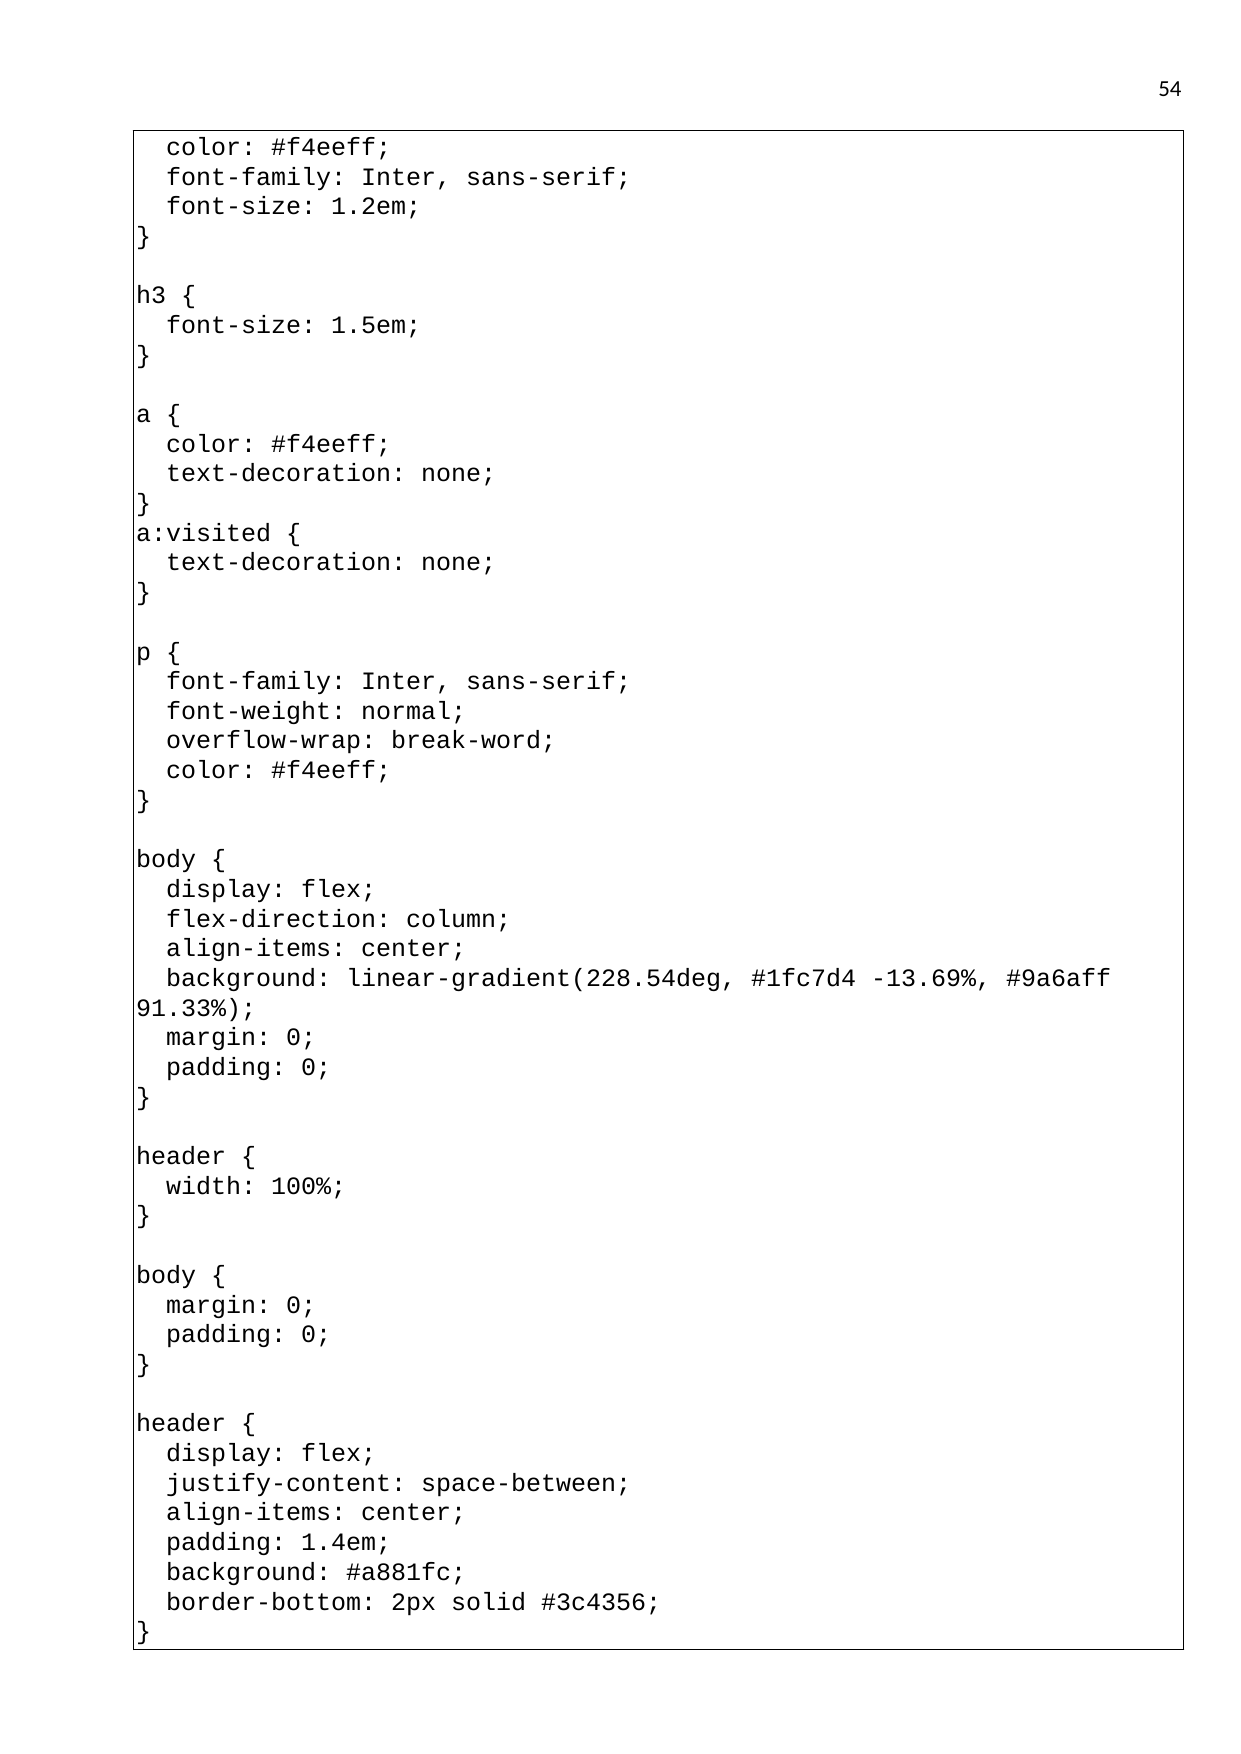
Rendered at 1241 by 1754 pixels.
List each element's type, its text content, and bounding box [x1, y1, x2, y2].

text body { [136, 846, 1181, 875]
text } [136, 489, 1181, 519]
text } [136, 1350, 1181, 1380]
text } [136, 1083, 1181, 1113]
text } [136, 578, 1181, 608]
text } [134, 1614, 1183, 1649]
text border-bottom: 2px solid #3c4356; [136, 1588, 1181, 1614]
text text-decoration: none; [136, 459, 1181, 489]
text display: flex; [136, 1439, 1181, 1469]
text margin: 0; [136, 1024, 1181, 1053]
text margin: 0; [136, 1291, 1181, 1321]
text h3 { [136, 281, 1181, 311]
text font-family: Inter, sans-serif; [136, 163, 1181, 192]
text } [136, 786, 1181, 816]
text font-size: 1.2em; [136, 192, 1181, 222]
text background: linear-gradient(228.54deg, #1fc7d4 -13.69%, #9a6aff 91.33%); [136, 964, 1181, 1024]
text } [136, 341, 1181, 371]
text a:visited { [136, 519, 1181, 549]
text a { [136, 400, 1181, 430]
text header { [136, 1409, 1181, 1439]
text } [136, 222, 1181, 252]
text font-family: Inter, sans-serif; [136, 667, 1181, 697]
text display: flex; [136, 875, 1181, 905]
text color: #f4eeff; [136, 756, 1181, 786]
text overflow-wrap: break-word; [136, 727, 1181, 756]
text color: #f4eeff; [134, 131, 1183, 163]
text p { [136, 638, 1181, 667]
text header { [136, 1142, 1181, 1172]
text padding: 0; [136, 1321, 1181, 1350]
text background: #a881fc; [136, 1558, 1181, 1588]
text flex-direction: column; [136, 905, 1181, 934]
text color: #f4eeff; [136, 430, 1181, 459]
text align-items: center; [136, 1499, 1181, 1528]
text font-size: 1.5em; [136, 311, 1181, 341]
text font-weight: normal; [136, 697, 1181, 727]
text } [136, 1202, 1181, 1231]
text padding: 1.4em; [136, 1528, 1181, 1558]
text body { [136, 1261, 1181, 1291]
text text-decoration: none; [136, 549, 1181, 578]
text padding: 0; [136, 1053, 1181, 1083]
text align-items: center; [136, 934, 1181, 964]
text width: 100%; [136, 1172, 1181, 1202]
text justify-content: space-between; [136, 1469, 1181, 1499]
